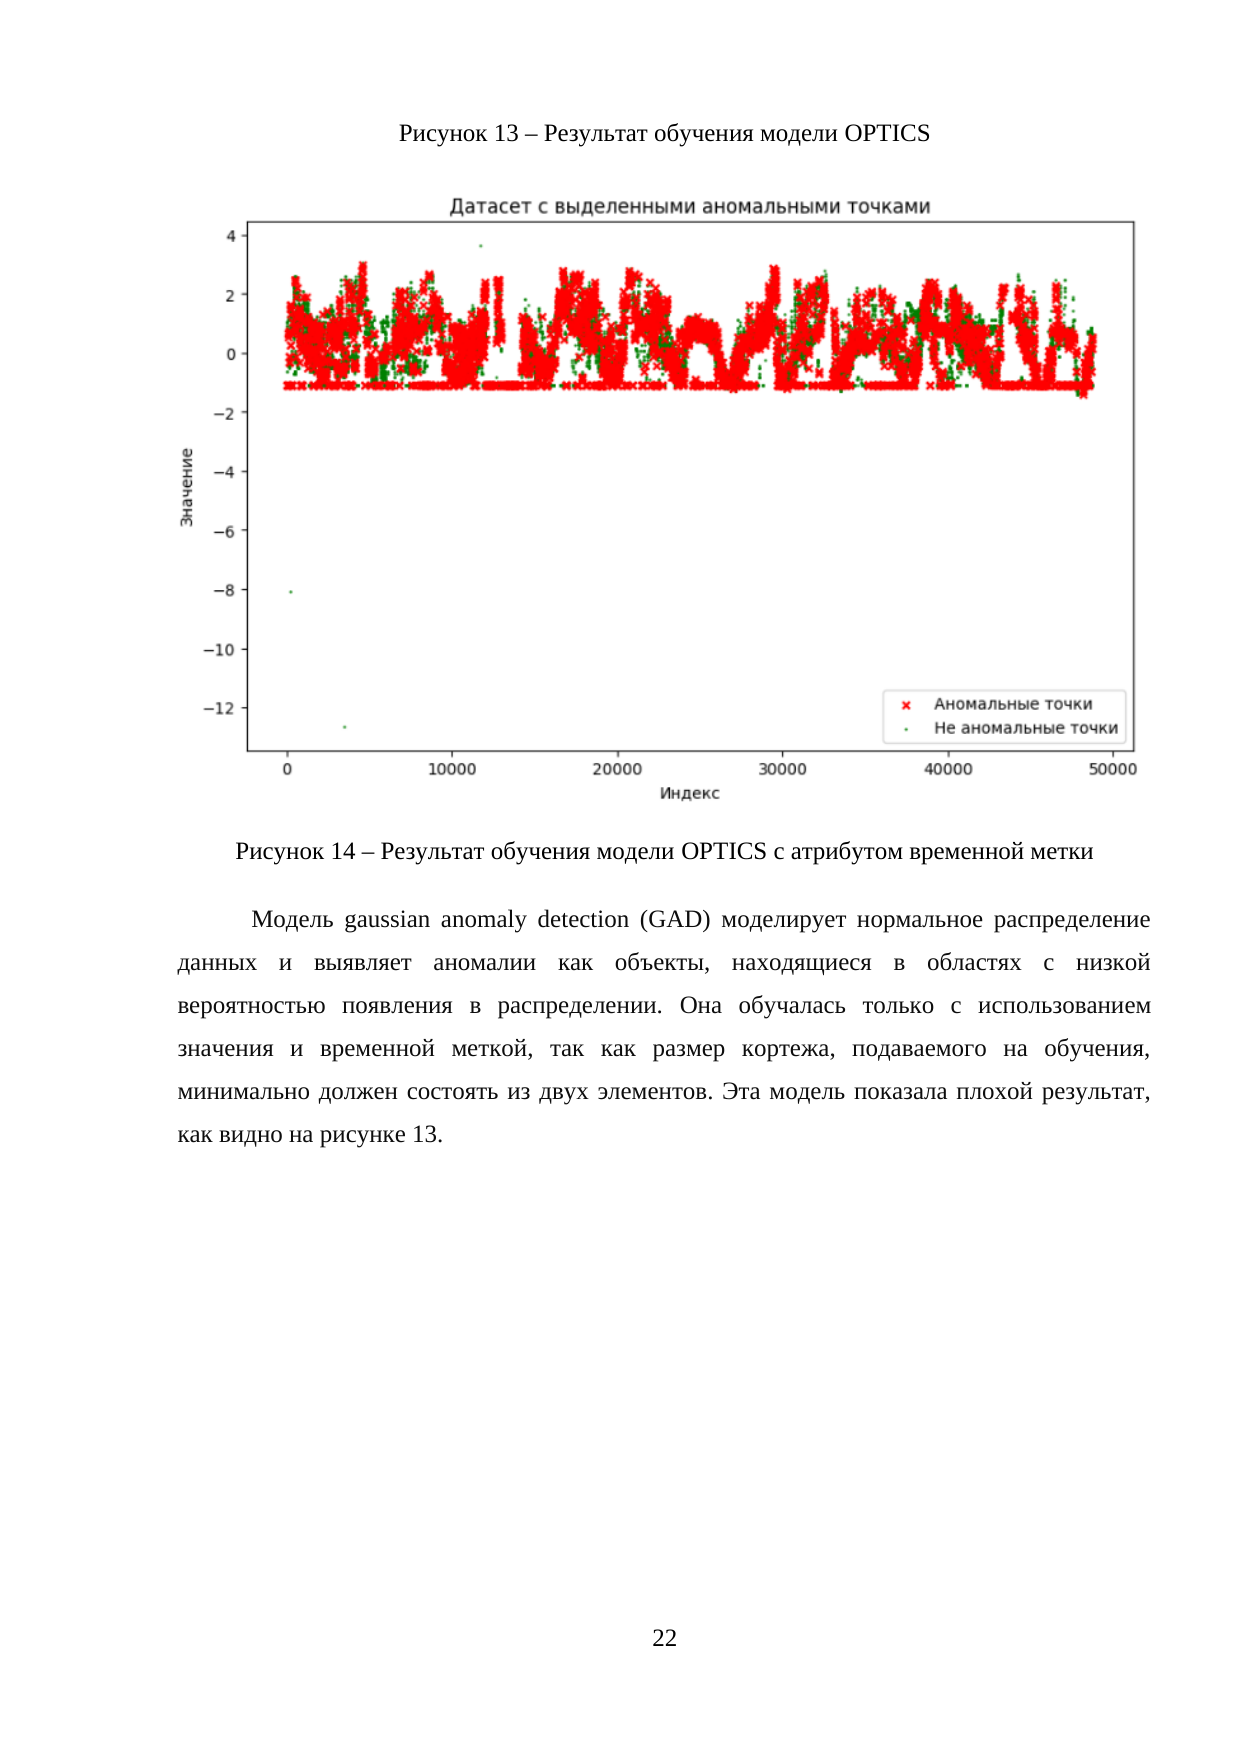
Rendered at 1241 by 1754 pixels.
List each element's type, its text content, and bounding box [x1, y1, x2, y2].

text Модель gaussian anomaly detection (GAD) моделирует нормальное распределение данных и выявляет аномалии как объекты, находящиеся в областях с низкой вероятностью появления в распределении. Она обучалась только с использованием значения и временной меткой, так как размер кортежа, подаваемого на обучения, минимально должен состоять из двух элементов. Эта модель показала плохой результат, как видно на рисунке 13. [177, 904, 1152, 947]
picture [177, 186, 1152, 809]
text Рисунок 14 – Результат обучения модели OPTICS с атрибутом временной метки [177, 836, 1152, 864]
text Рисунок 13 – Результат обучения модели OPTICS [177, 118, 1152, 147]
text Модель gaussian anomaly detection (GAD) моделирует нормальное распределение данных и выявляет аномалии как объекты, находящиеся в областях с низкой вероятностью появления в распределении. Она обучалась только с использованием значения и временной меткой, так как размер кортежа, подаваемого на обучения, минимально должен состоять из двух элементов. Эта модель показала плохой результат, как видно на рисунке 13. [177, 976, 1152, 1148]
